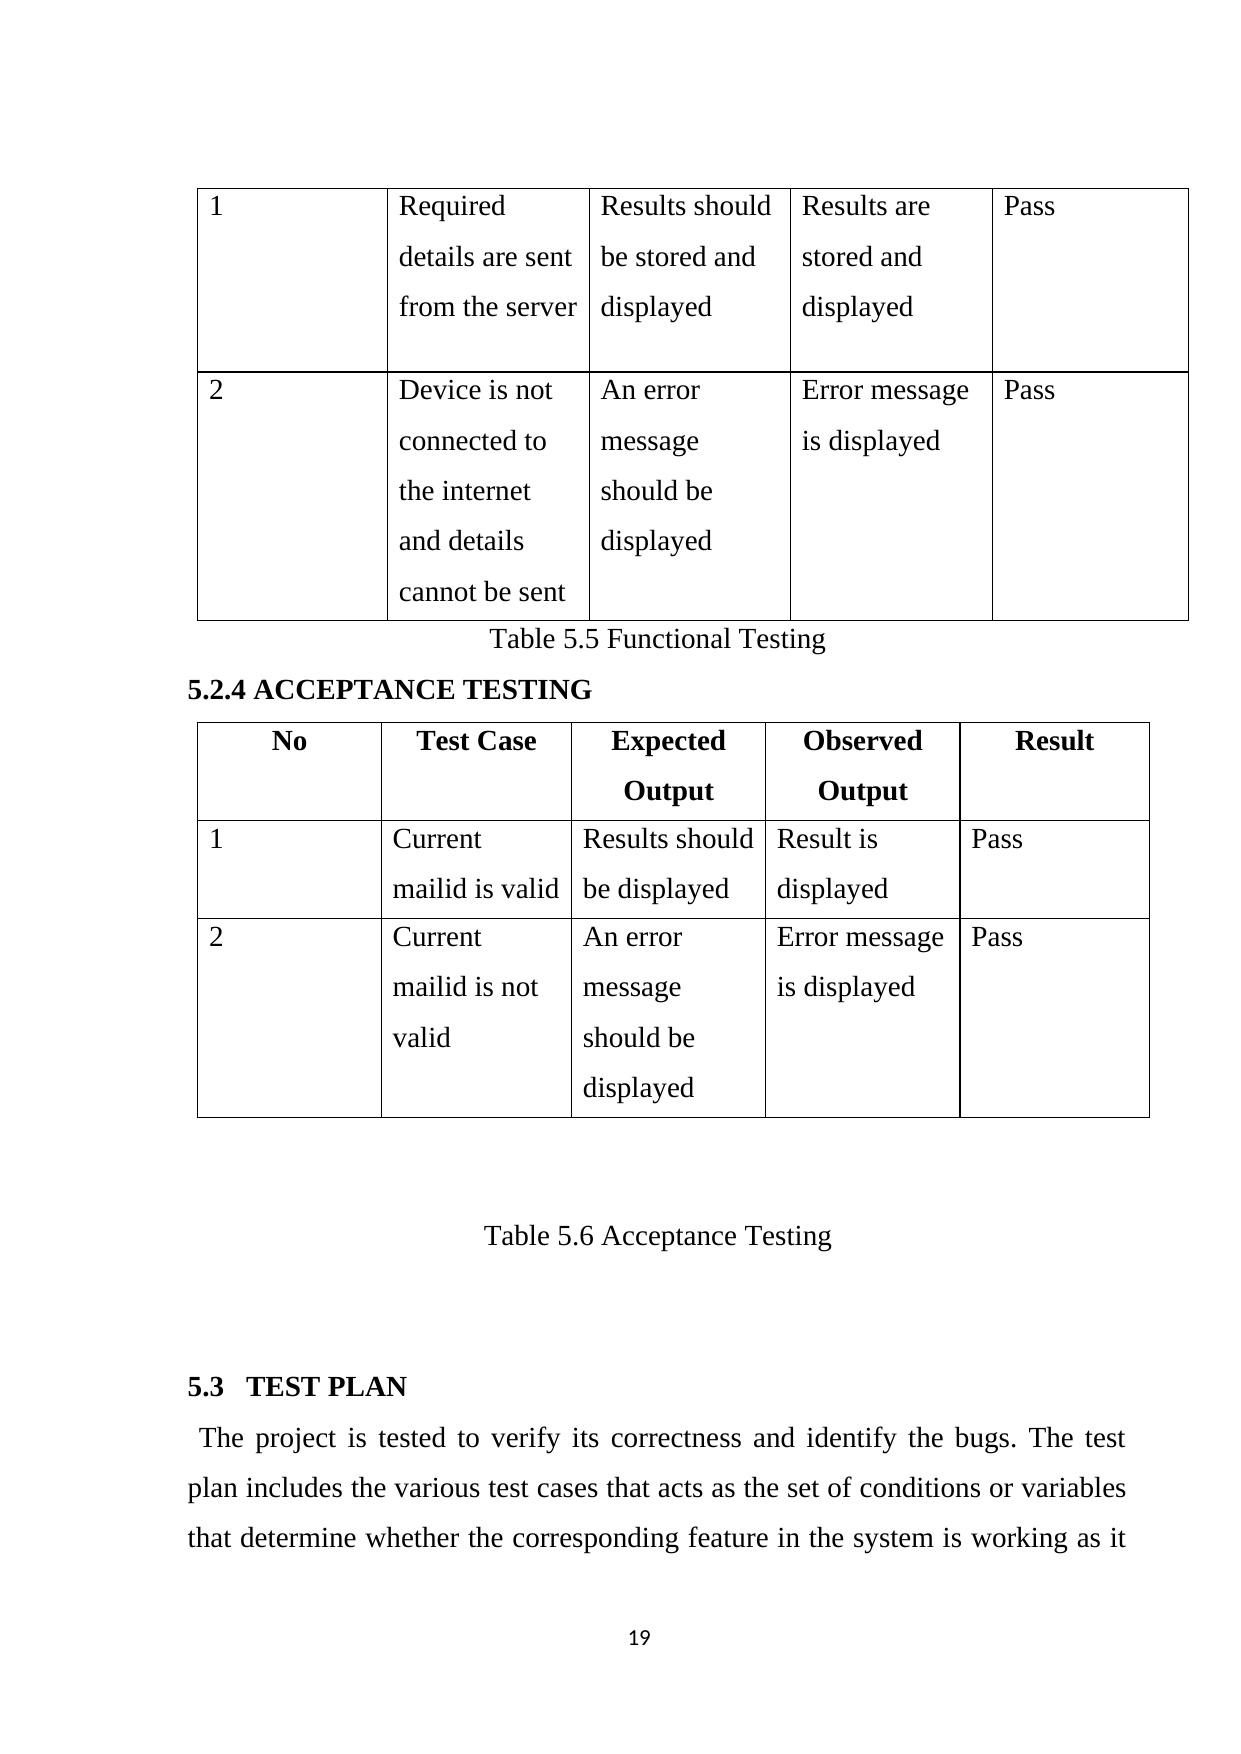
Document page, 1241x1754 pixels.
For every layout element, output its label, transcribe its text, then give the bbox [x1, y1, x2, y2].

table_cell Pass [993, 189, 1188, 371]
table_cell Error message is displayed [766, 919, 959, 1117]
table_header Result [961, 723, 1149, 820]
table_cell Results should be displayed [572, 821, 765, 918]
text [187, 1420, 1128, 1554]
table_cell Result is displayed [766, 821, 959, 918]
text Table 5.6 Acceptance Testing [187, 1218, 1128, 1252]
text 5.3 TEST PLAN [187, 1369, 1128, 1403]
table_cell Pass [961, 821, 1149, 918]
table_cell 2 [198, 373, 387, 620]
text 5.2.4 ACCEPTANCE TESTING [187, 672, 1128, 705]
table_header Observed Output [766, 723, 959, 820]
table_cell Device is not connected to the internet and details cannot be sent [388, 373, 589, 620]
table_cell 2 [198, 919, 381, 1117]
table_cell Current mailid is not valid [382, 919, 571, 1117]
table_cell Results should be stored and displayed [590, 189, 790, 371]
table_cell Required details are sent from the server [388, 189, 589, 371]
table_cell An error message should be displayed [590, 373, 790, 620]
table_cell 1 [198, 189, 387, 371]
table_cell Current mailid is valid [382, 821, 571, 918]
table_header Test Case [382, 723, 571, 820]
table_cell Pass [993, 373, 1188, 620]
table_cell Error message is displayed [791, 373, 992, 620]
table_cell 1 [198, 821, 381, 918]
table_cell An error message should be displayed [572, 919, 765, 1117]
text Table 5.5 Functional Testing [187, 621, 1128, 655]
table_header Expected Output [572, 723, 765, 820]
table_cell Results are stored and displayed [791, 189, 992, 371]
table_cell Pass [961, 919, 1149, 1117]
table_header No [198, 723, 381, 820]
